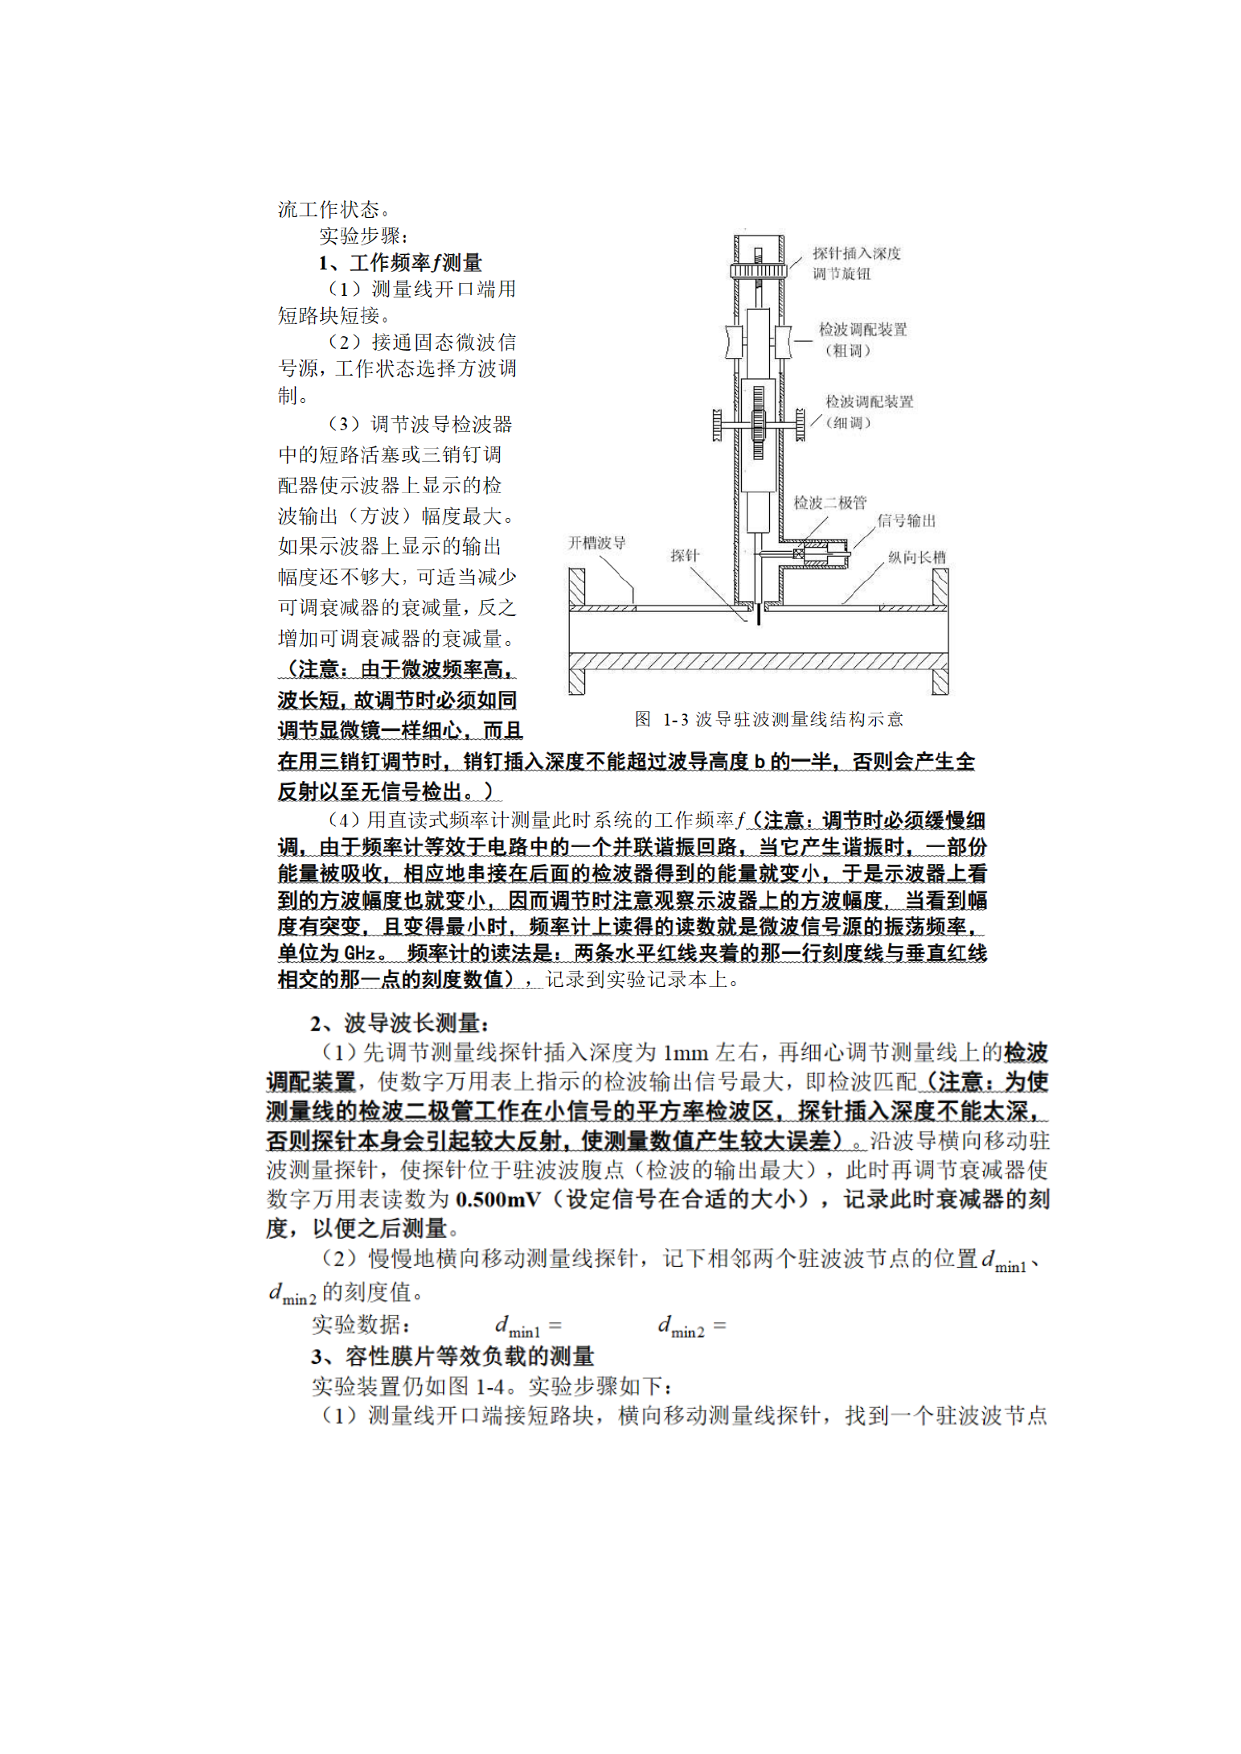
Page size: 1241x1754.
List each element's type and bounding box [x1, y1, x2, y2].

picture [197, 1007, 1105, 1448]
picture [150, 162, 1152, 989]
